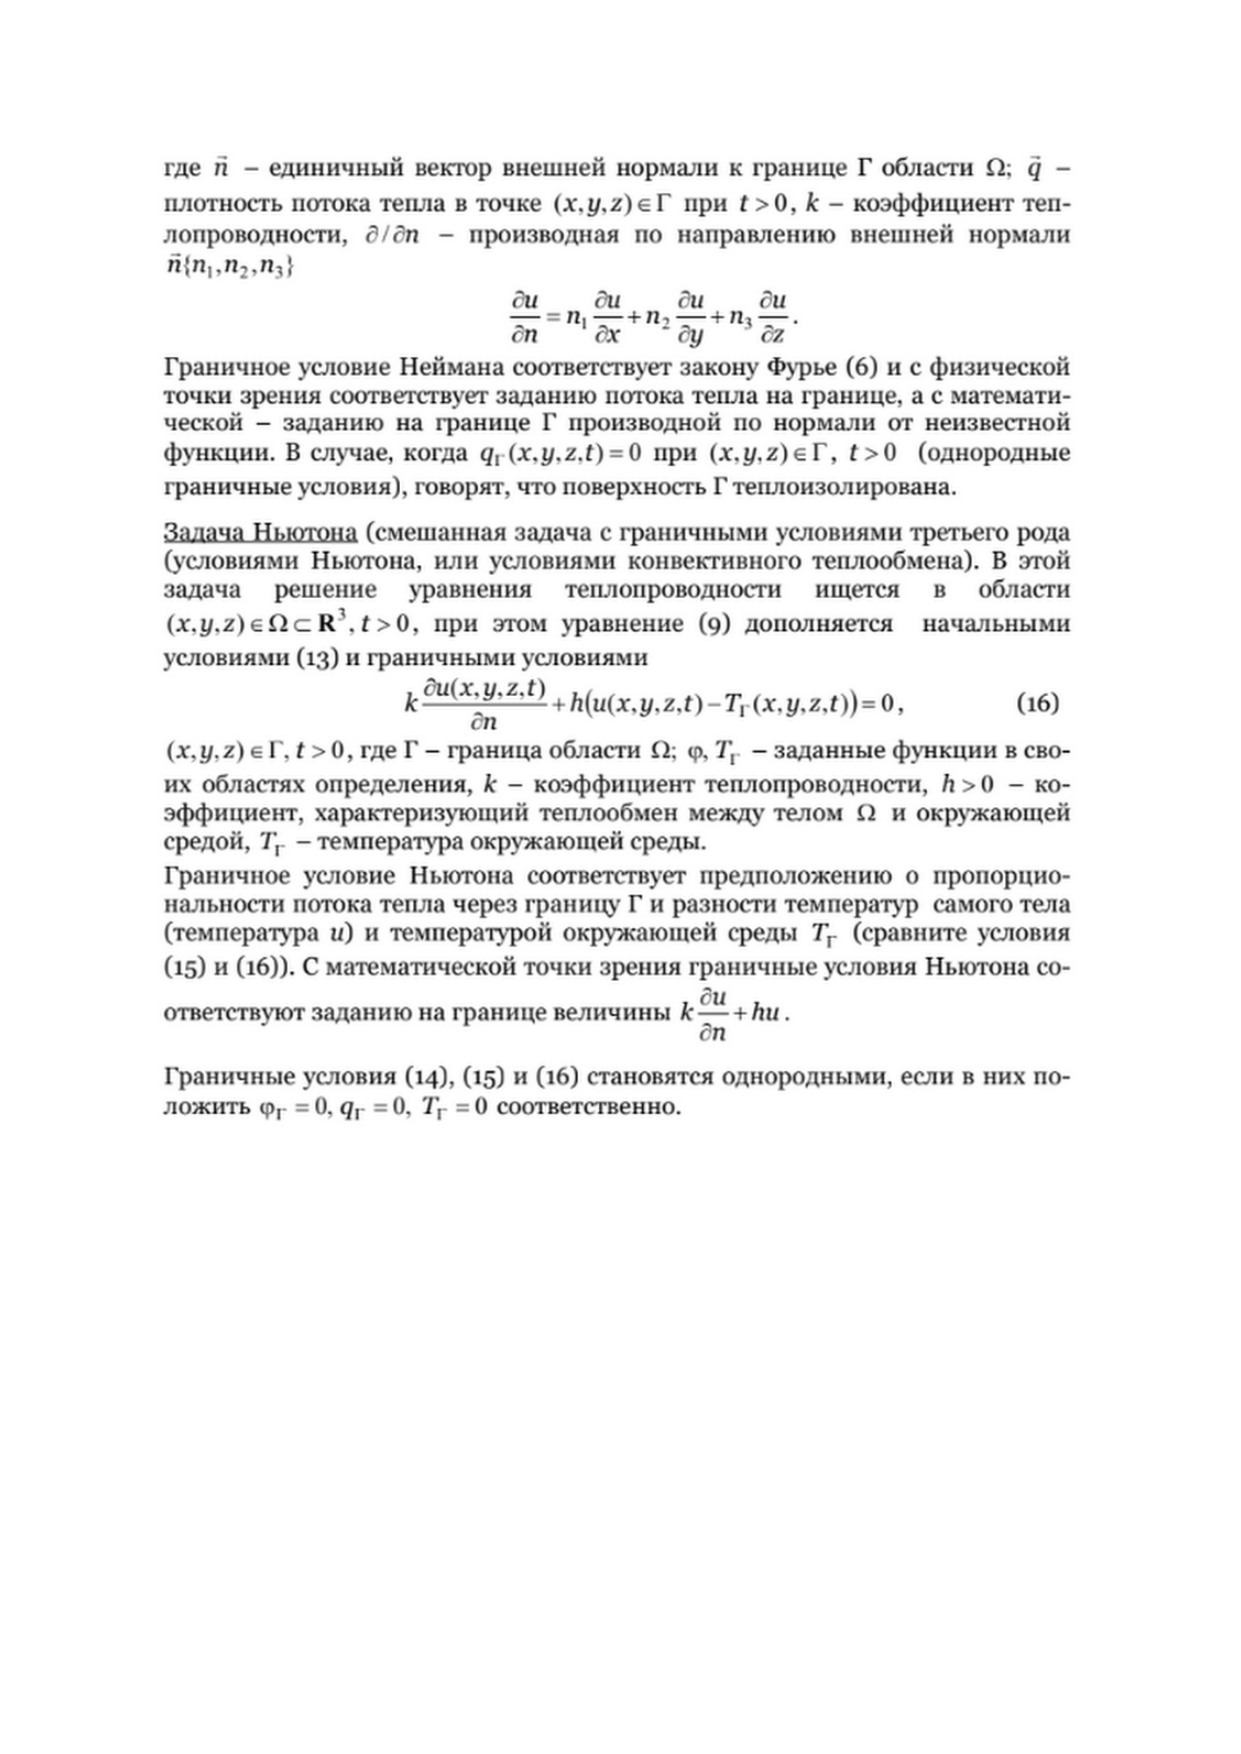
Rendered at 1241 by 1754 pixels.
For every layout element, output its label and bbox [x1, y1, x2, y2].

picture [150, 150, 1091, 1146]
